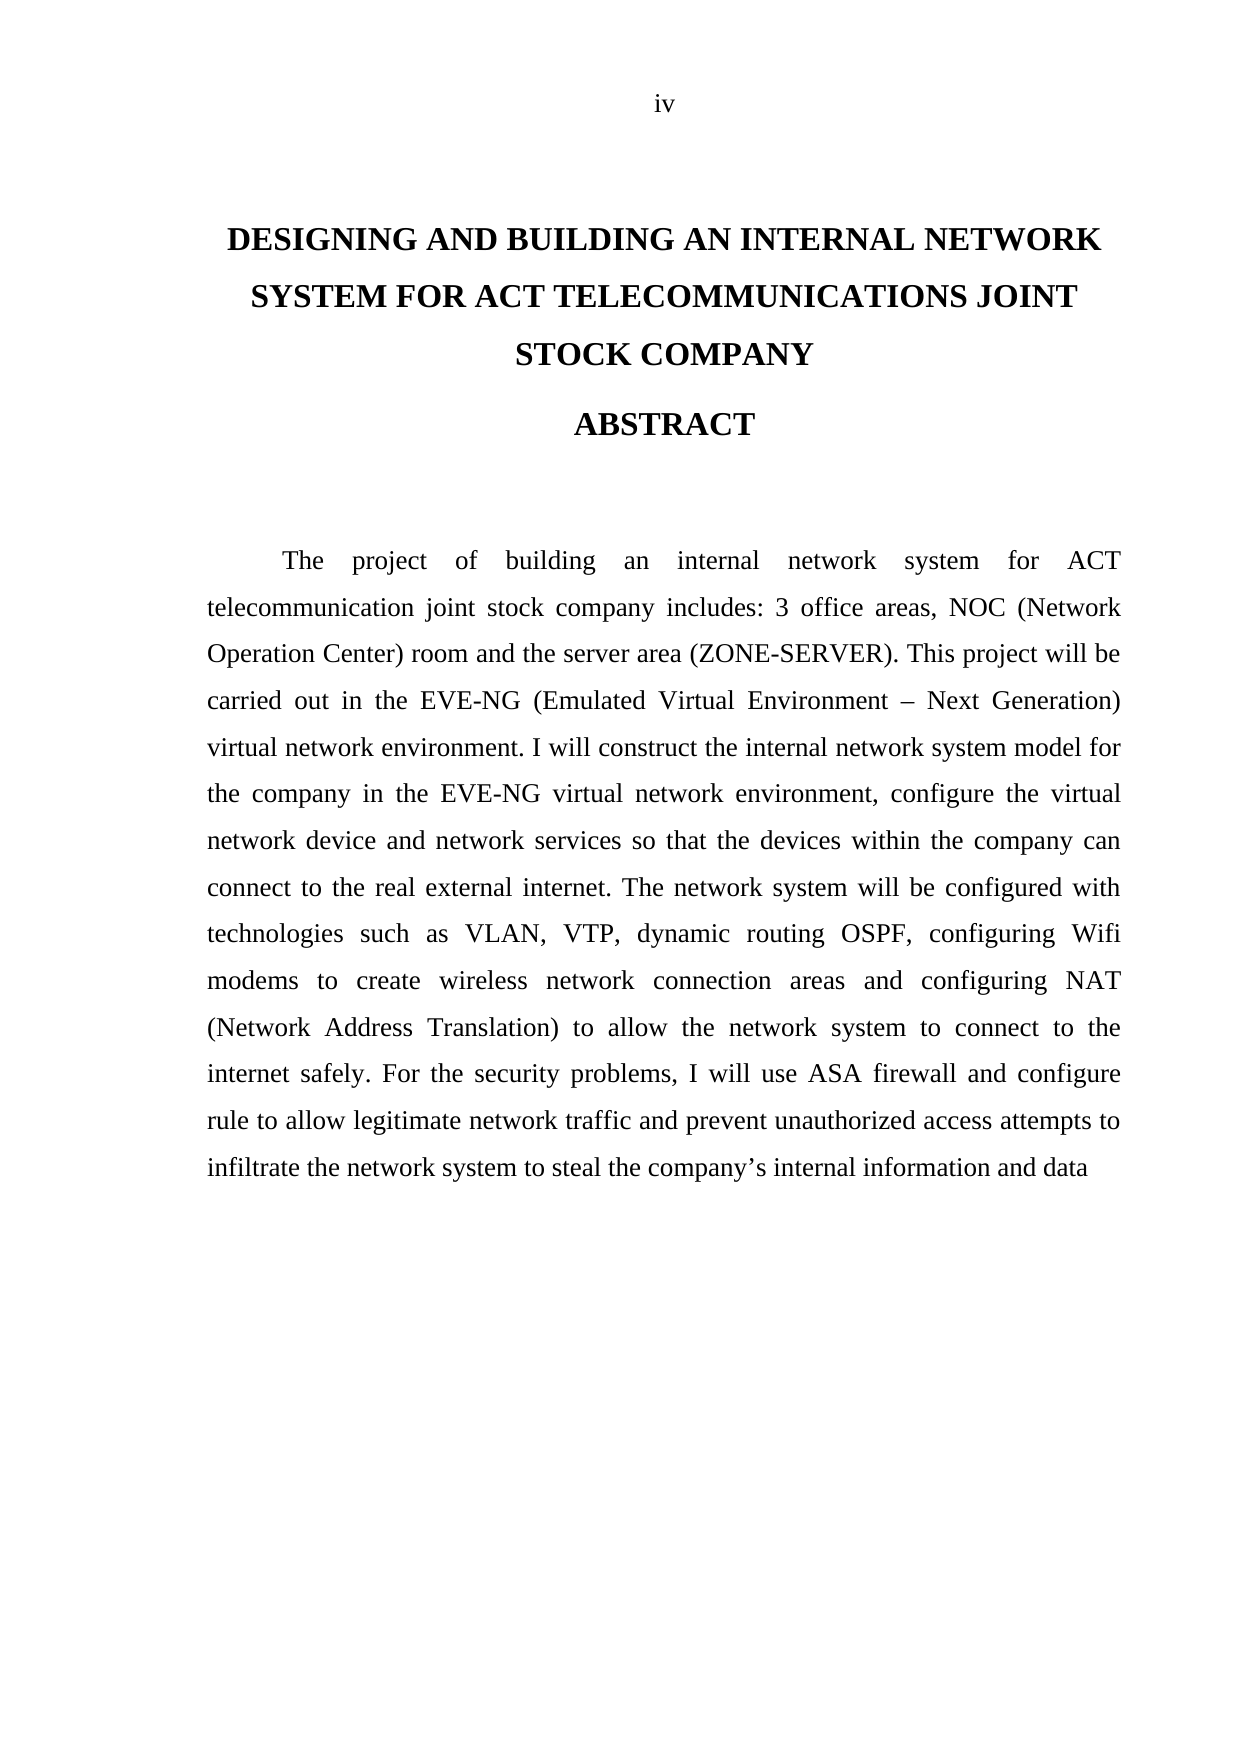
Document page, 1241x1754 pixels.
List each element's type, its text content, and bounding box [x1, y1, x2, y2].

text The project of building an internal network system for ACT telecommunication joint stock company includes: 3 office areas, NOC (Network Operation Center) room and the server area (ZONE-SERVER). This project will be carried out in the EVE-NG (Emulated Virtual Environment – Next Generation) virtual network environment. I will construct the internal network system model for the company in the EVE-NG virtual network environment, configure the virtual network device and network services so that the devices within the company can connect to the real external internet. The network system will be configured with technologies such as VLAN, VTP, dynamic routing OSPF, configuring Wifi modems to create wireless network connection areas and configuring NAT (Network Address Translation) to allow the network system to connect to the internet safely. For the security problems, I will use ASA firewall and configure rule to allow legitimate network traffic and prevent unauthorized access attempts to infiltrate the network system to steal the company’s internal information and data [207, 544, 1122, 1182]
text DESIGNING AND BUILDING AN INTERNAL NETWORK SYSTEM FOR ACT TELECOMMUNICATIONS JOINT STOCK COMPANY [207, 219, 1122, 373]
text ABSTRACT [207, 404, 1122, 443]
